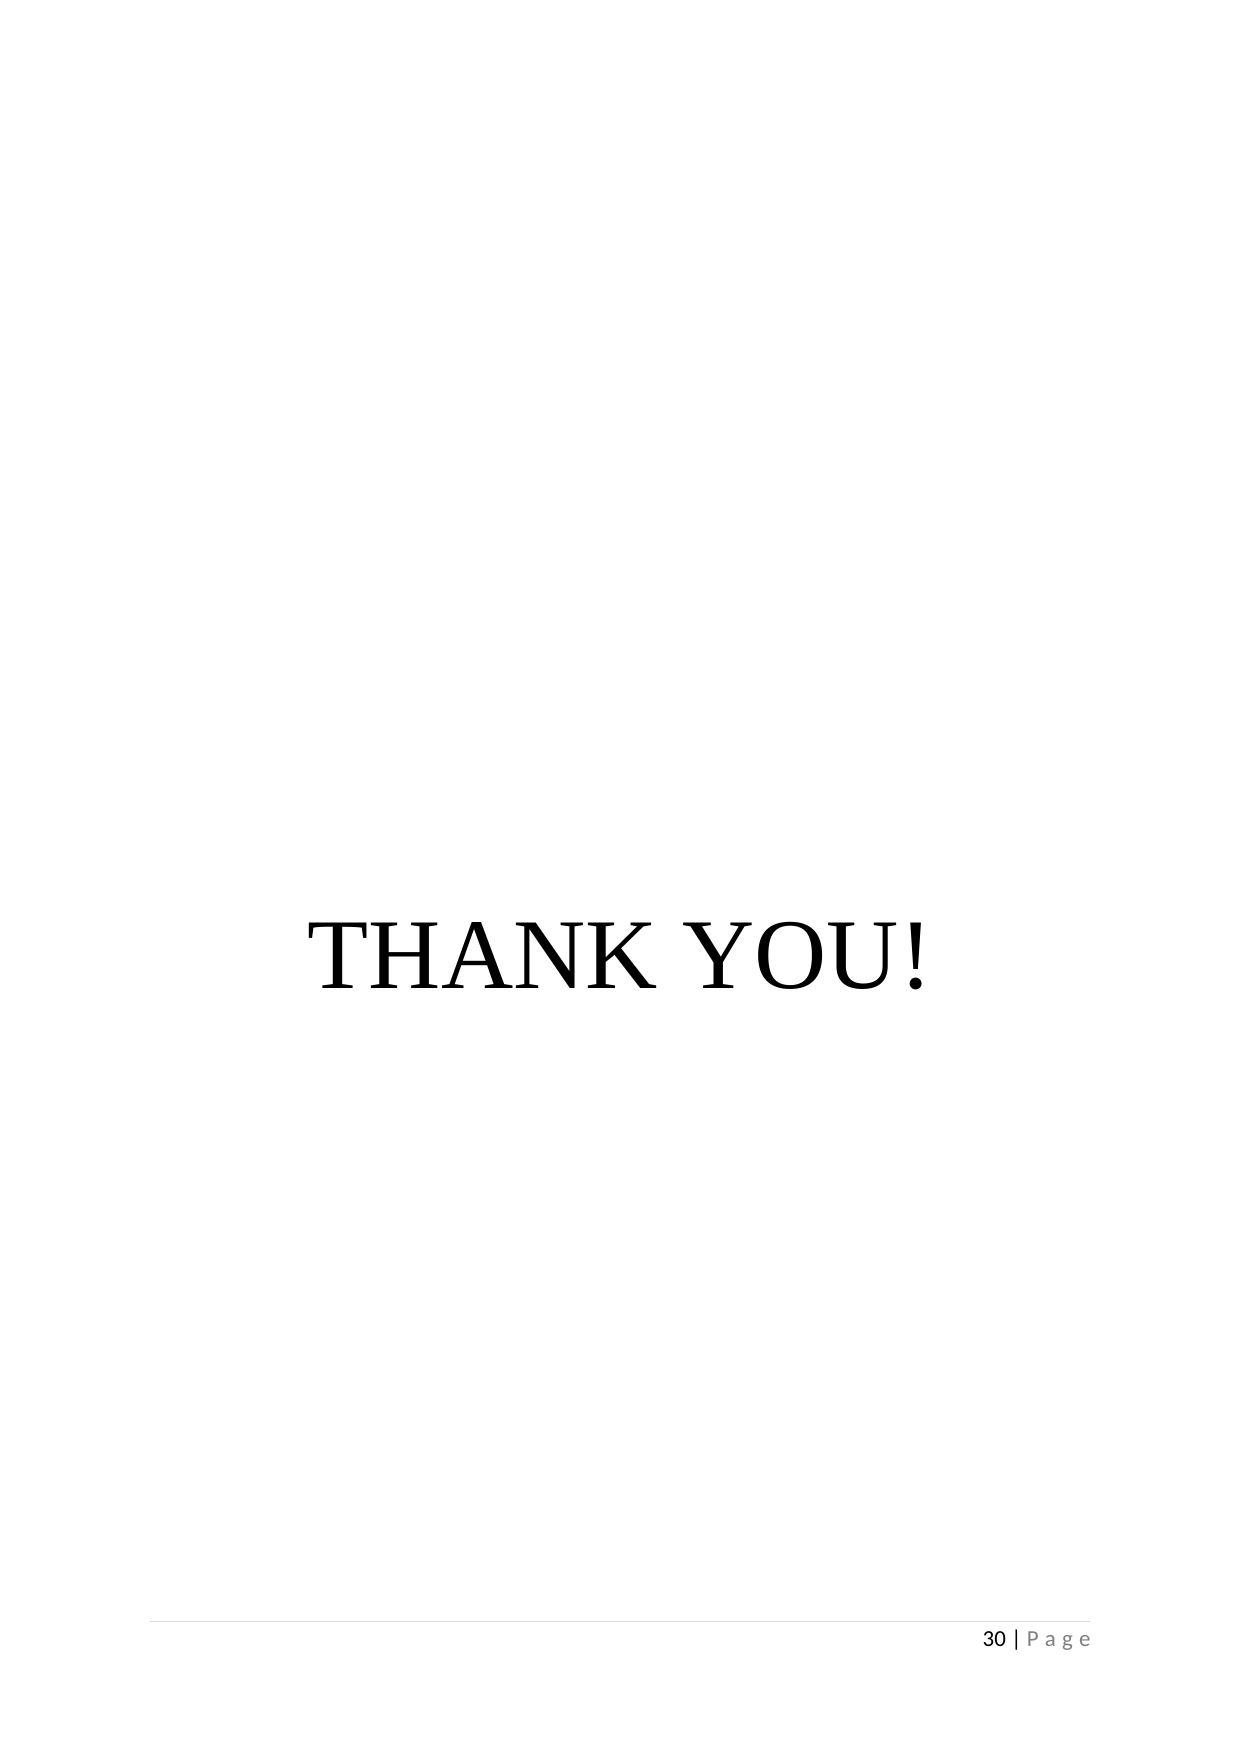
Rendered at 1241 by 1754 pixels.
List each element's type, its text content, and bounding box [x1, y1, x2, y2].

text THANK YOU! [150, 895, 1090, 1010]
